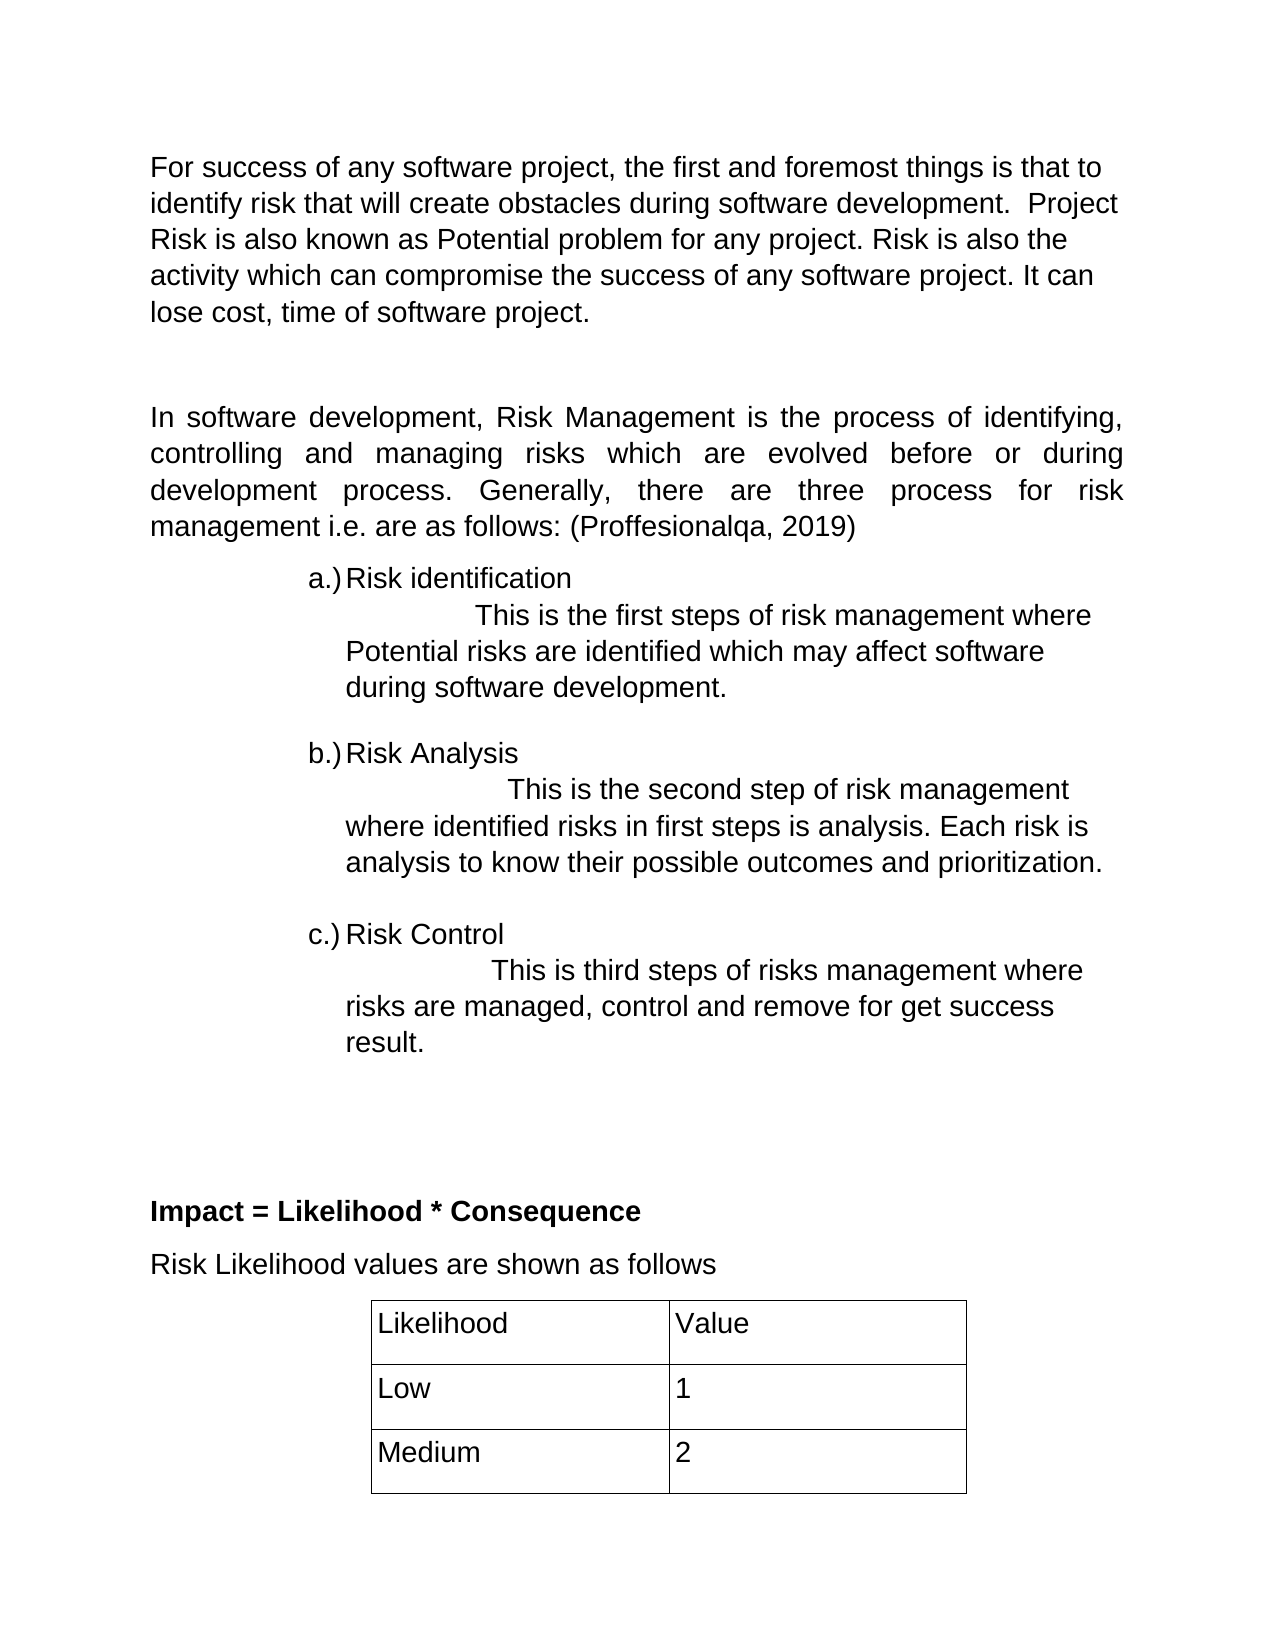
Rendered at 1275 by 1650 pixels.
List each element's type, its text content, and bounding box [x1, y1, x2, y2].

table_header Likelihood [372, 1301, 669, 1364]
list Risk Analysis [308, 736, 1125, 770]
text For success of any software project, the first and foremost things is that to identify risk that will create obstacles during software development. Project Risk is also known as Potential problem for any project. Risk is also the activity which can compromise the success of any software project. It can lose cost, time of software project. [150, 150, 1125, 328]
list Risk Control [308, 917, 1125, 951]
table_cell Low [372, 1365, 669, 1429]
table_header Value [670, 1301, 966, 1364]
list This is third steps of risks management where risks are managed, control and remove for get success result. [345, 953, 1125, 1059]
list Risk identification [308, 561, 1125, 595]
text Impact = Likelihood * Consequence [150, 1194, 1125, 1228]
text Risk Likelihood values are shown as follows [150, 1247, 1125, 1281]
list This is the first steps of risk management where Potential risks are identified which may affect software during software development. [345, 598, 1125, 703]
table_cell 1 [670, 1365, 966, 1429]
table_cell 2 [670, 1430, 966, 1493]
list This is the second step of risk management where identified risks in first steps is analysis. Each risk is analysis to know their possible outcomes and prioritization. [345, 772, 1125, 878]
table_cell Medium [372, 1430, 669, 1493]
text In software development, Risk Management is the process of identifying, controlling and managing risks which are evolved before or during development process. Generally, there are three process for risk management i.e. are as follows: [150, 400, 1125, 542]
